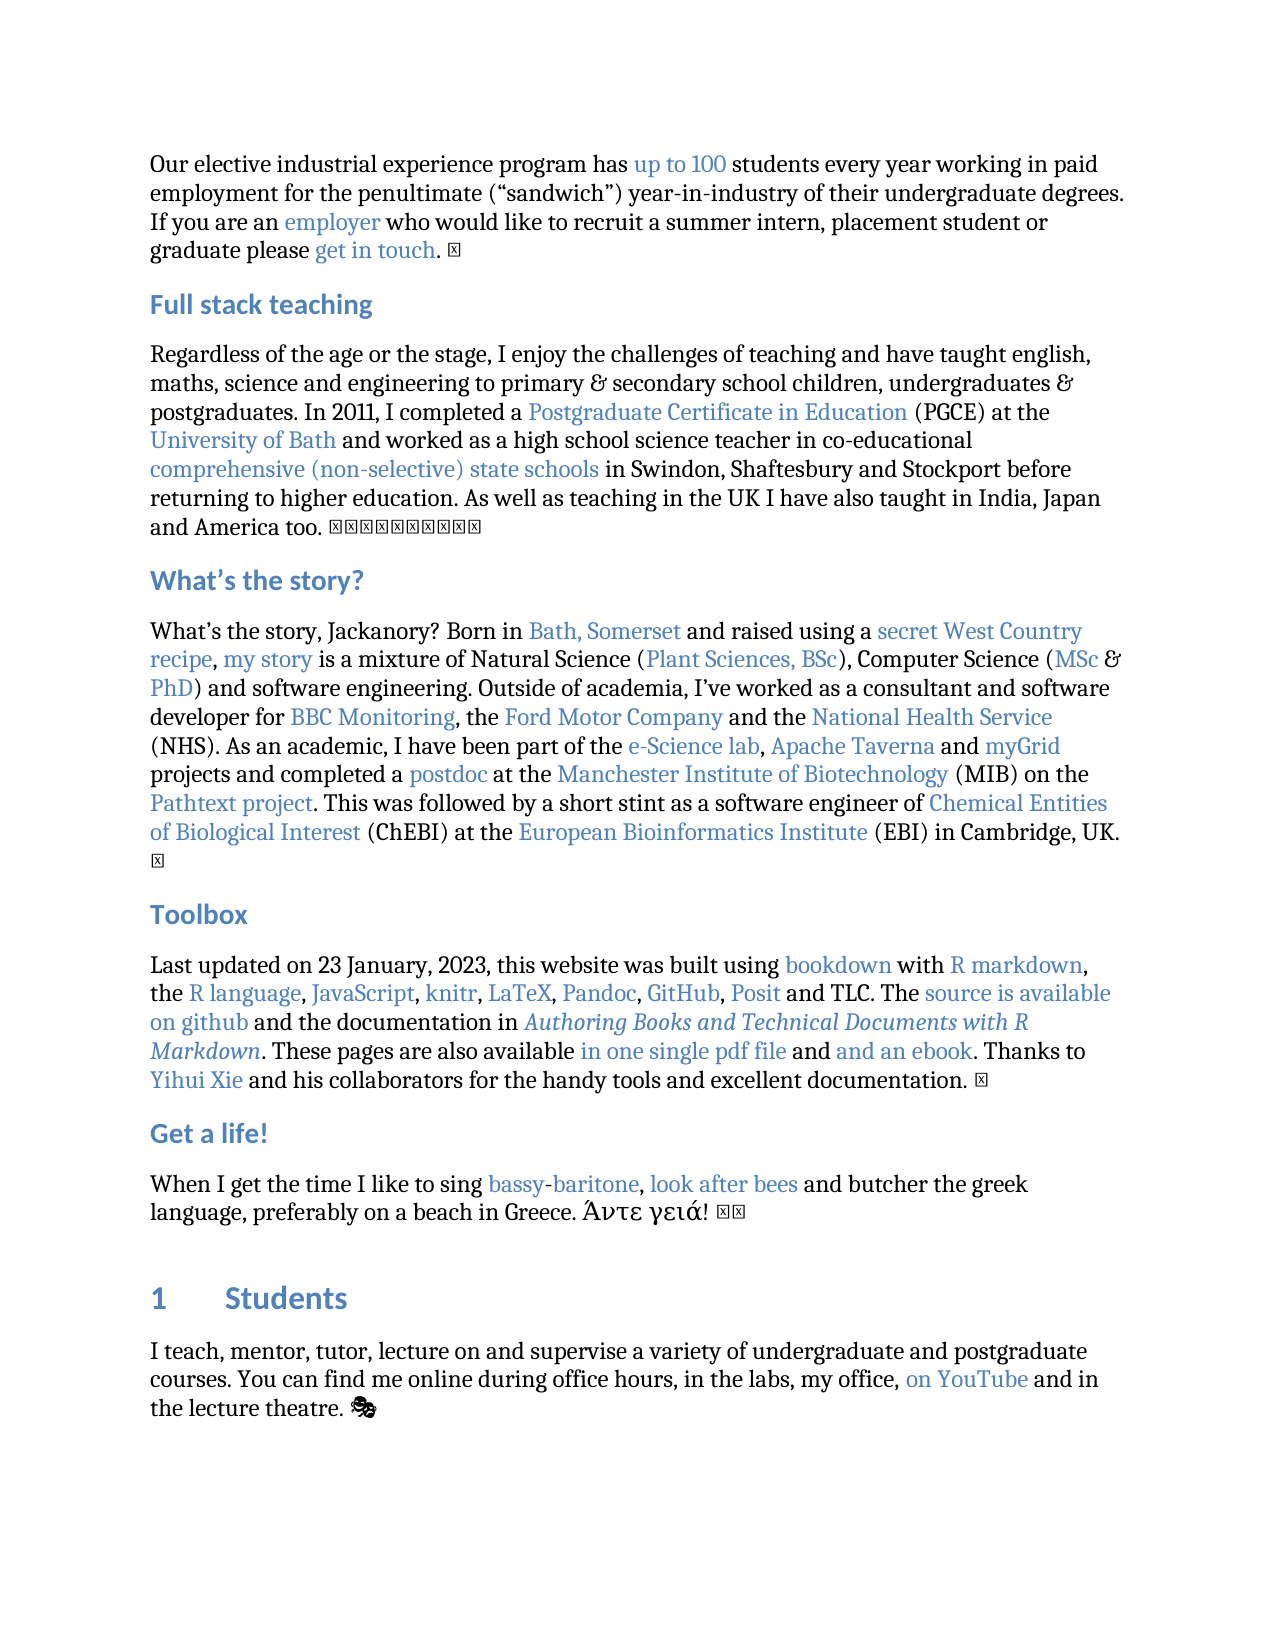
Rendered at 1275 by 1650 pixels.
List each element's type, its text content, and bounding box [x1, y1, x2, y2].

text I teach, mentor, tutor, lecture on and supervise a variety of undergraduate and postgraduate courses. You can find me online during office hours, in the labs, my office, on YouTube and in the lecture theatre. 🎭 [150, 1337, 1125, 1423]
text Last updated on 23 January, 2023, this website was built using bookdown with R markdown, the R language, JavaScript, knitr, LaTeX, Pandoc, GitHub, Posit and TLC. The source is available on github and the documentation in Authoring Books and Technical Documents with R Markdown. These pages are also available in one single pdf file and and an ebook. Thanks to Yihui Xie and his collaborators for the handy tools and excellent documentation. 🙏 [150, 951, 1125, 1094]
subtitle What’s the story? [150, 562, 1125, 598]
text When I get the time I like to sing bassy-baritone, look after bees and butcher the greek language, preferably on a beach in Greece. Άντε γειά! 🏖️🇬🇷 [150, 1169, 1125, 1227]
subtitle 1 Students [150, 1277, 1125, 1318]
text What’s the story, Jackanory? Born in Bath, Somerset and raised using a secret West Country recipe, my story is a mixture of Natural Science (Plant Sciences, BSc), Computer Science (MSc & PhD) and software engineering. Outside of academia, I’ve worked as a consultant and software developer for BBC Monitoring, the Ford Motor Company and the National Health Service (NHS). As an academic, I have been part of the e-Science lab, Apache Taverna and myGrid projects and completed a postdoc at the Manchester Institute of Biotechnology (MIB) on the Pathtext project. This was followed by a short stint as a software engineer of Chemical Entities of Biological Interest (ChEBI) at the European Bioinformatics Institute (EBI) in Cambridge, UK. 🧬👨‍🔬 [150, 617, 1125, 875]
subtitle Full stack teaching [150, 286, 1125, 321]
subtitle Get a life! [150, 1115, 1125, 1151]
text Regardless of the age or the stage, I enjoy the challenges of teaching and have taught english, maths, science and engineering to primary & secondary school children, undergraduates & postgraduates. In 2011, I completed a Postgraduate Certificate in Education (PGCE) at the University of Bath and worked as a high school science teacher in co-educational comprehensive (non-selective) state schools in Swindon, Shaftesbury and Stockport before returning to higher education. As well as teaching in the UK I have also taught in India, Japan and America too. 🇪🇺🇬🇧🇮🇳🇯🇵🇺🇸 [150, 340, 1125, 541]
text Our elective industrial experience program has up to 100 students every year working in paid employment for the penultimate (“sandwich”) year-in-industry of their undergraduate degrees. If you are an employer who would like to recruit a summer intern, placement student or graduate please get in touch. 🐝 [150, 150, 1125, 265]
subtitle Toolbox [150, 896, 1125, 932]
